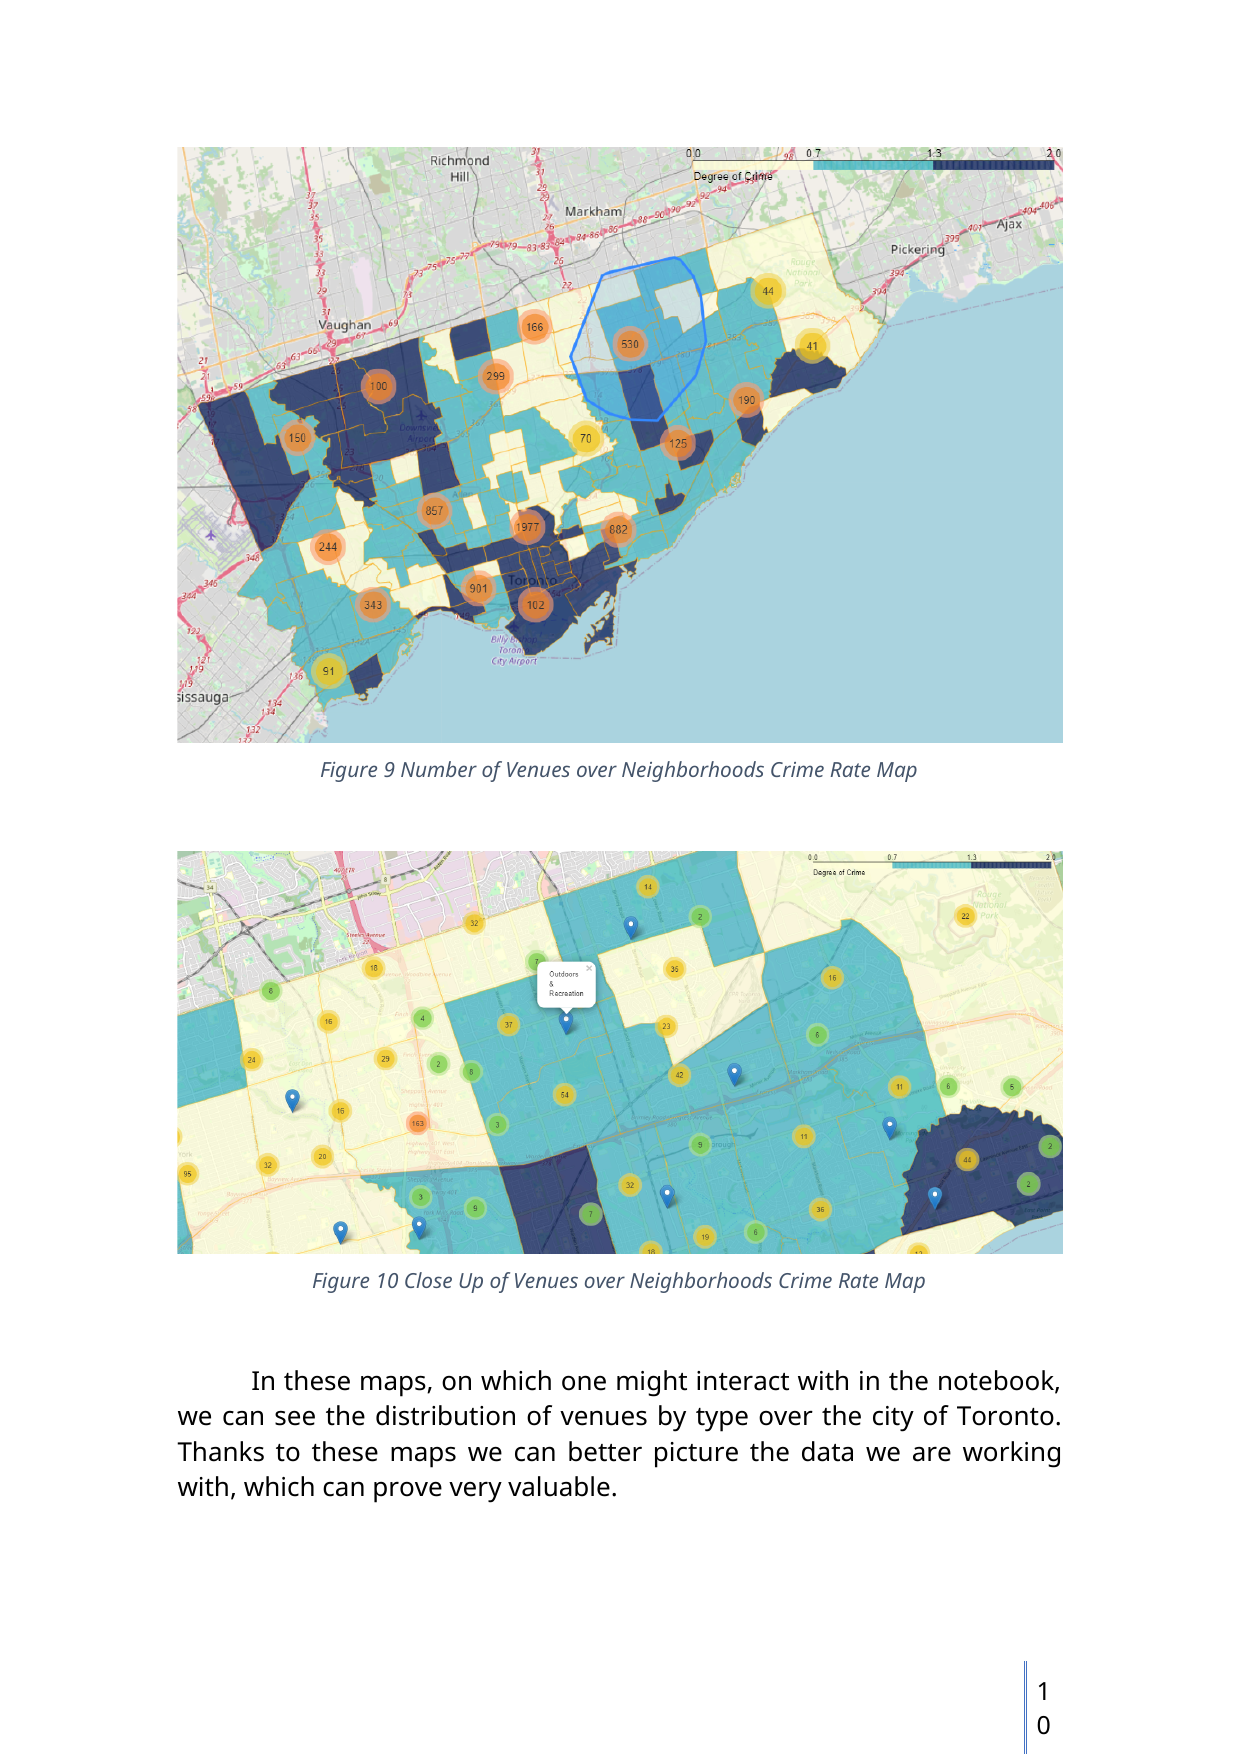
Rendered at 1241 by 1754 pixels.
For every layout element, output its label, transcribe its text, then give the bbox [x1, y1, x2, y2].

text Figure 10 Close Up of Venues over Neighborhoods Crime Rate Map [177, 1267, 1063, 1295]
text Figure 9 Number of Venues over Neighborhoods Crime Rate Map [177, 755, 1063, 784]
text In these maps, on which one might interact with in the notebook, we can see the distribution of venues by type over the city of Toronto. Thanks to these maps we can better picture the data we are working with, which can prove very valuable. [177, 1362, 1063, 1504]
picture [177, 147, 1063, 743]
picture [177, 851, 1063, 1254]
